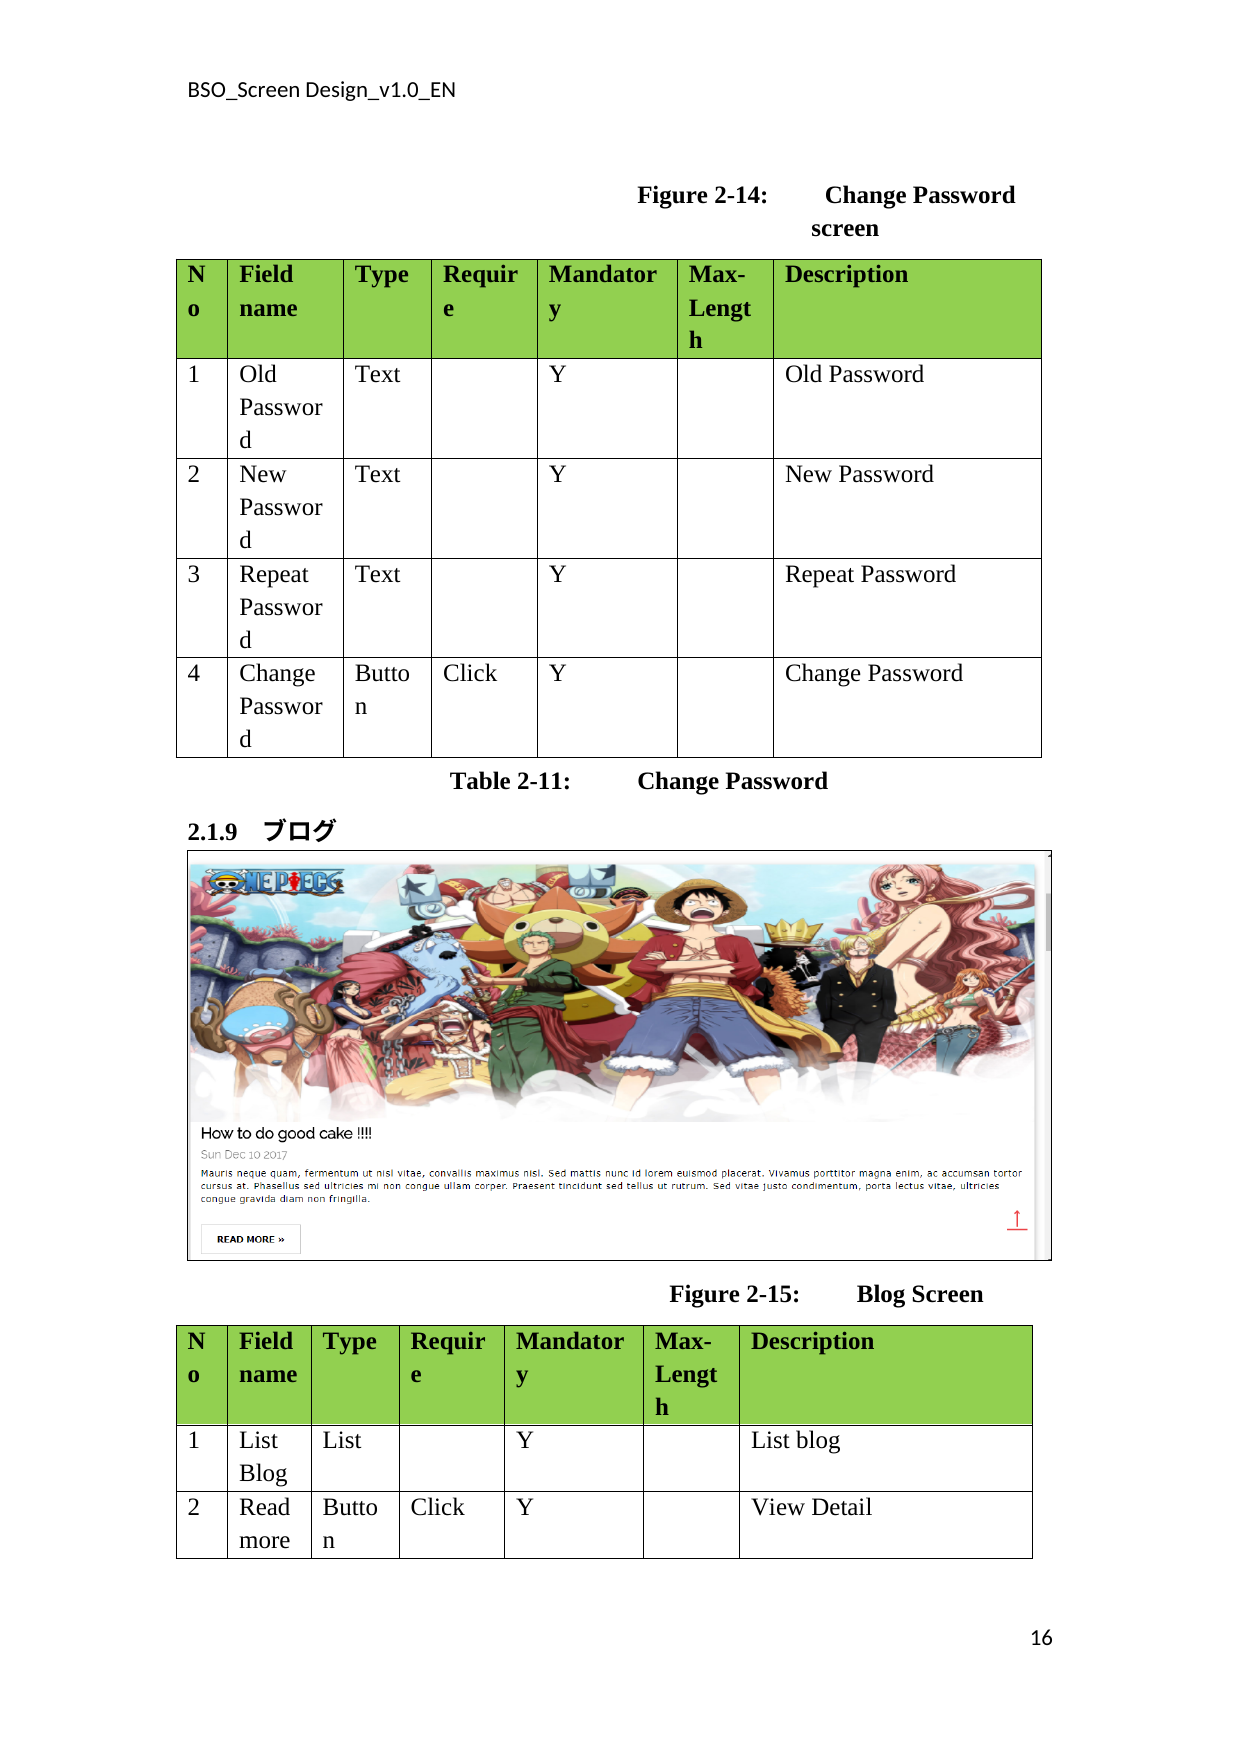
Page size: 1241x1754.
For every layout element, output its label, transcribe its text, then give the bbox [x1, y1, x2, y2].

table_cell New Password [228, 459, 343, 558]
table_header Description [740, 1326, 1032, 1424]
table_header Mandatory [538, 260, 677, 358]
table_cell Click [432, 658, 537, 757]
table_header Max-Length [644, 1326, 739, 1424]
table_cell 4 [177, 658, 227, 757]
table_cell [678, 359, 773, 458]
table_cell Text [344, 459, 431, 558]
table_header Max-Length [678, 260, 773, 358]
table_header Description [774, 260, 1041, 358]
table_cell New Password [774, 459, 1041, 558]
table_cell Click [400, 1492, 504, 1558]
subtitle ブログ [187, 812, 1053, 848]
table_header Type [344, 260, 431, 358]
table_header Require [400, 1326, 504, 1424]
table_cell [432, 559, 537, 657]
table_cell List blog [740, 1426, 1032, 1491]
table_cell [678, 658, 773, 757]
table_cell Y [538, 459, 677, 558]
table_cell [432, 459, 537, 558]
table_cell [678, 559, 773, 657]
table_cell List [312, 1426, 399, 1491]
table_cell View Detail [740, 1492, 1032, 1558]
table_cell Change Password [774, 658, 1041, 757]
table_header No [177, 1326, 227, 1424]
table_cell Y [505, 1426, 643, 1491]
text Blog Screen [600, 1279, 1053, 1308]
table_cell Text [344, 359, 431, 458]
table_cell Button [344, 658, 431, 757]
table_cell Y [505, 1492, 643, 1558]
table_cell 2 [177, 1492, 227, 1558]
picture [188, 851, 1051, 1260]
table_header Type [312, 1326, 399, 1424]
table_cell 2 [177, 459, 227, 558]
table_cell [678, 459, 773, 558]
table_cell Read more [228, 1492, 311, 1558]
table_cell [400, 1426, 504, 1491]
table_cell 1 [177, 1426, 227, 1491]
table_cell [432, 359, 537, 458]
text Change Password [225, 766, 1053, 795]
table_header Field name [228, 260, 343, 358]
table_cell Old Password [228, 359, 343, 458]
table_cell Button [312, 1492, 399, 1558]
table_cell [644, 1426, 739, 1491]
table_header Field name [228, 1326, 311, 1424]
table_header Require [432, 260, 537, 358]
table_cell Repeat Password [774, 559, 1041, 657]
table_cell Old Password [774, 359, 1041, 458]
table_cell Text [344, 559, 431, 657]
table_cell Change Password [228, 658, 343, 757]
table_cell 3 [177, 559, 227, 657]
table_cell [644, 1492, 739, 1558]
table_cell List Blog [228, 1426, 311, 1491]
table_cell 1 [177, 359, 227, 458]
table_cell Y [538, 658, 677, 757]
text Change Password screen [600, 180, 1053, 242]
table_cell Y [538, 359, 677, 458]
table_cell Y [538, 559, 677, 657]
table_header No [177, 260, 227, 358]
table_cell Repeat Password [228, 559, 343, 657]
table_header Mandatory [505, 1326, 643, 1424]
